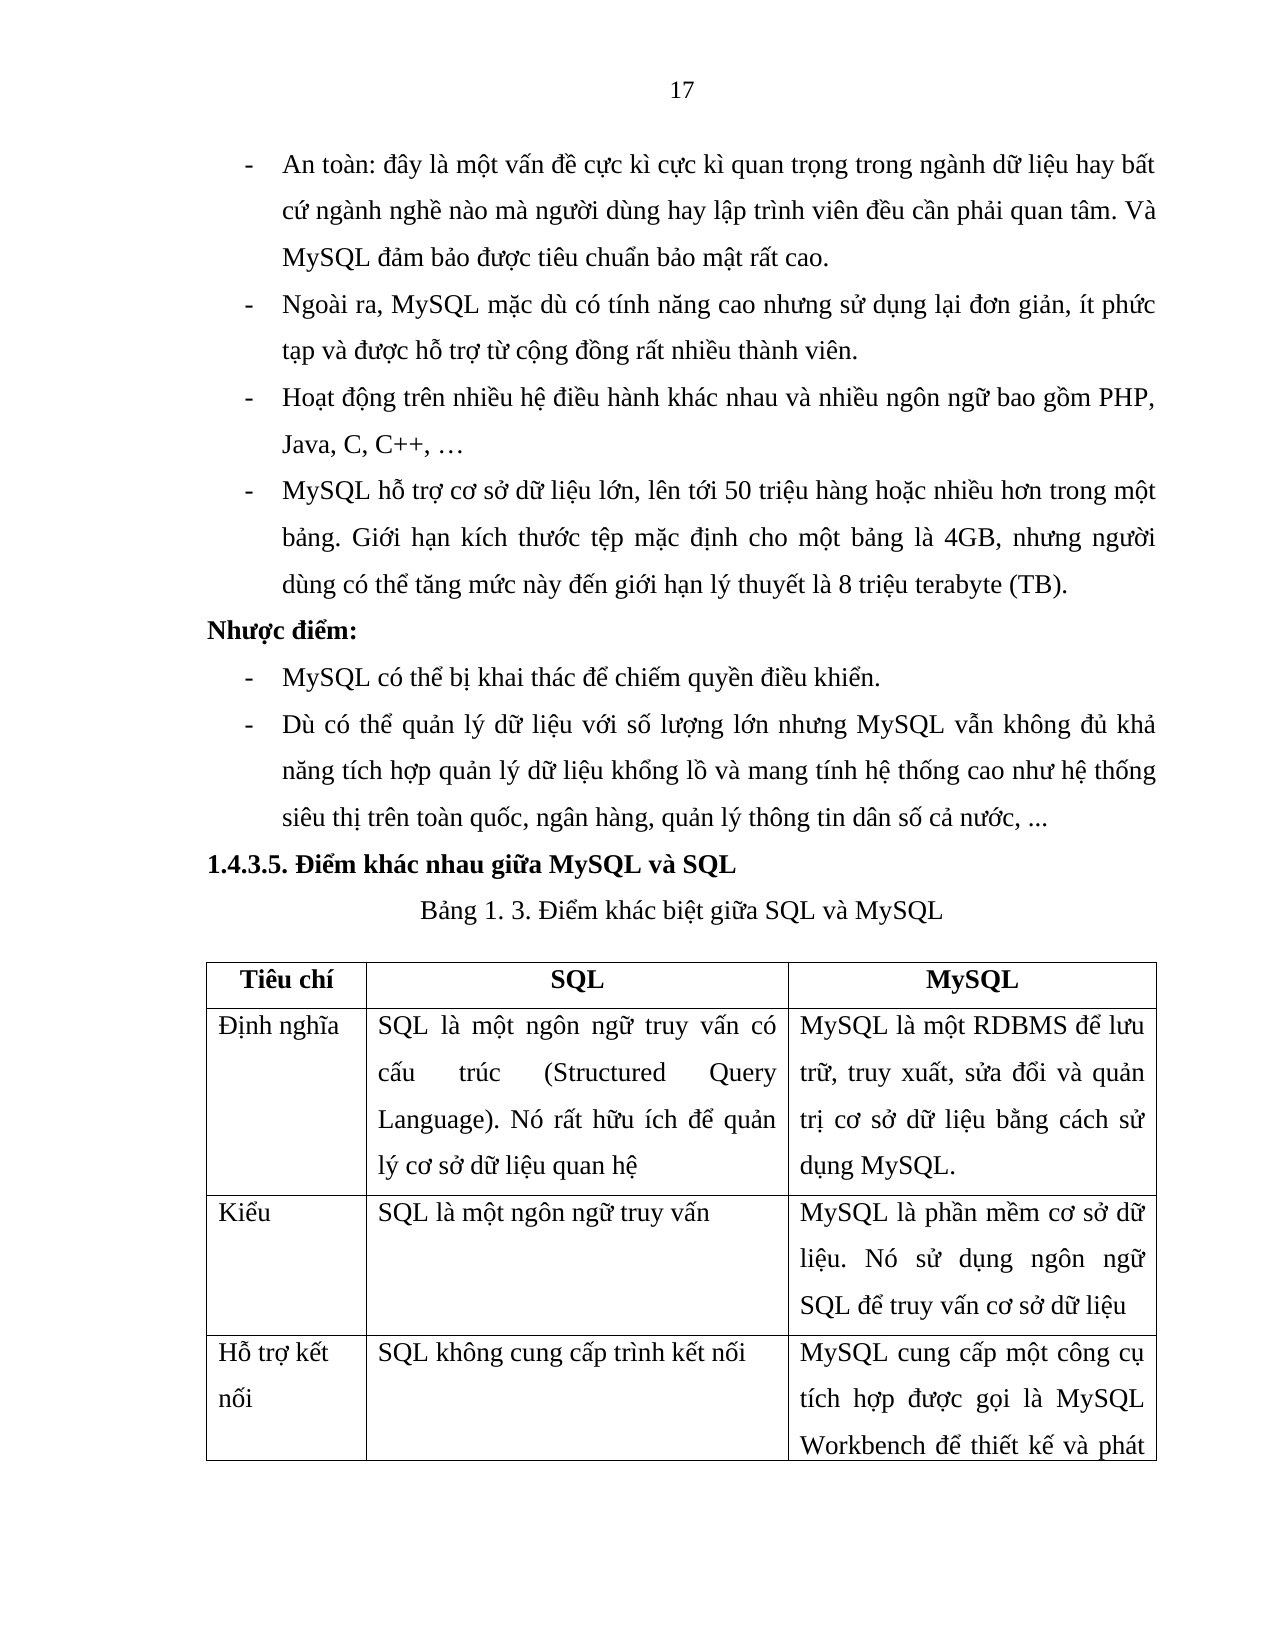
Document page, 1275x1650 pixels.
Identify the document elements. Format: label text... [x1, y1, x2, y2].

table_cell SQL là một ngôn ngữ truy vấn [367, 1196, 788, 1334]
text Bảng 1. 3. Điểm khác biệt giữa SQL và MySQL [207, 894, 1157, 926]
table_cell MySQL là một RDBMS để lưu trữ, truy xuất, sửa đổi và quản trị cơ sở dữ liệu bằng cách sử dụng MySQL. [789, 1009, 1156, 1195]
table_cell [789, 1336, 1156, 1460]
list Dù có thể quản lý dữ liệu với số lượng lớn nhưng MySQL vẫn không đủ khả năng tích hợp quản lý dữ liệu khổng lồ và mang tính hệ thống cao như hệ thống siêu thị trên toàn quốc, ngân hàng, quản lý thông tin dân số cả nước, ... [244, 708, 1157, 832]
list An toàn: đây là một vấn đề cực kì cực kì quan trọng trong ngành dữ liệu hay bất cứ ngành nghề nào mà người dùng hay lập trình viên đều cần phải quan tâm. Và MySQL đảm bảo được tiêu chuẩn bảo mật rất cao. [244, 148, 1157, 272]
table_cell SQL là một ngôn ngữ truy vấn có cấu trúc (Structured Query Language). Nó rất hữu ích để quản lý cơ sở dữ liệu quan hệ [367, 1009, 788, 1195]
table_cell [367, 1336, 788, 1460]
list Hoạt động trên nhiều hệ điều hành khác nhau và nhiều ngôn ngữ bao gồm PHP, Java, C, C++, … [244, 381, 1157, 459]
list Ngoài ra, MySQL mặc dù có tính năng cao nhưng sử dụng lại đơn giản, ít phức tạp và được hỗ trợ từ cộng đồng rất nhiều thành viên. [244, 288, 1157, 366]
table_cell Hỗ trợ kết nối [207, 1336, 366, 1460]
table_cell Kiểu [207, 1196, 366, 1334]
table_cell MySQL là phần mềm cơ sở dữ liệu. Nó sử dụng ngôn ngữ SQL để truy vấn cơ sở dữ liệu [789, 1196, 1156, 1334]
list MySQL có thể bị khai thác để chiếm quyền điều khiển. [244, 661, 1157, 692]
list MySQL hỗ trợ cơ sở dữ liệu lớn, lên tới 50 triệu hàng hoặc nhiều hơn trong một bảng. Giới hạn kích thước tệp mặc định cho một bảng là 4GB, nhưng người dùng có thể tăng mức này đến giới hạn lý thuyết là 8 triệu terabyte (TB). [244, 474, 1157, 599]
text Nhược điểm: [207, 614, 1157, 646]
table_header Tiêu chí [207, 963, 366, 1008]
table_header MySQL [789, 963, 1156, 1008]
list Điểm khác nhau giữa MySQL và SQL [207, 848, 1157, 879]
table_header SQL [367, 963, 788, 1008]
table_cell Định nghĩa [207, 1009, 366, 1195]
